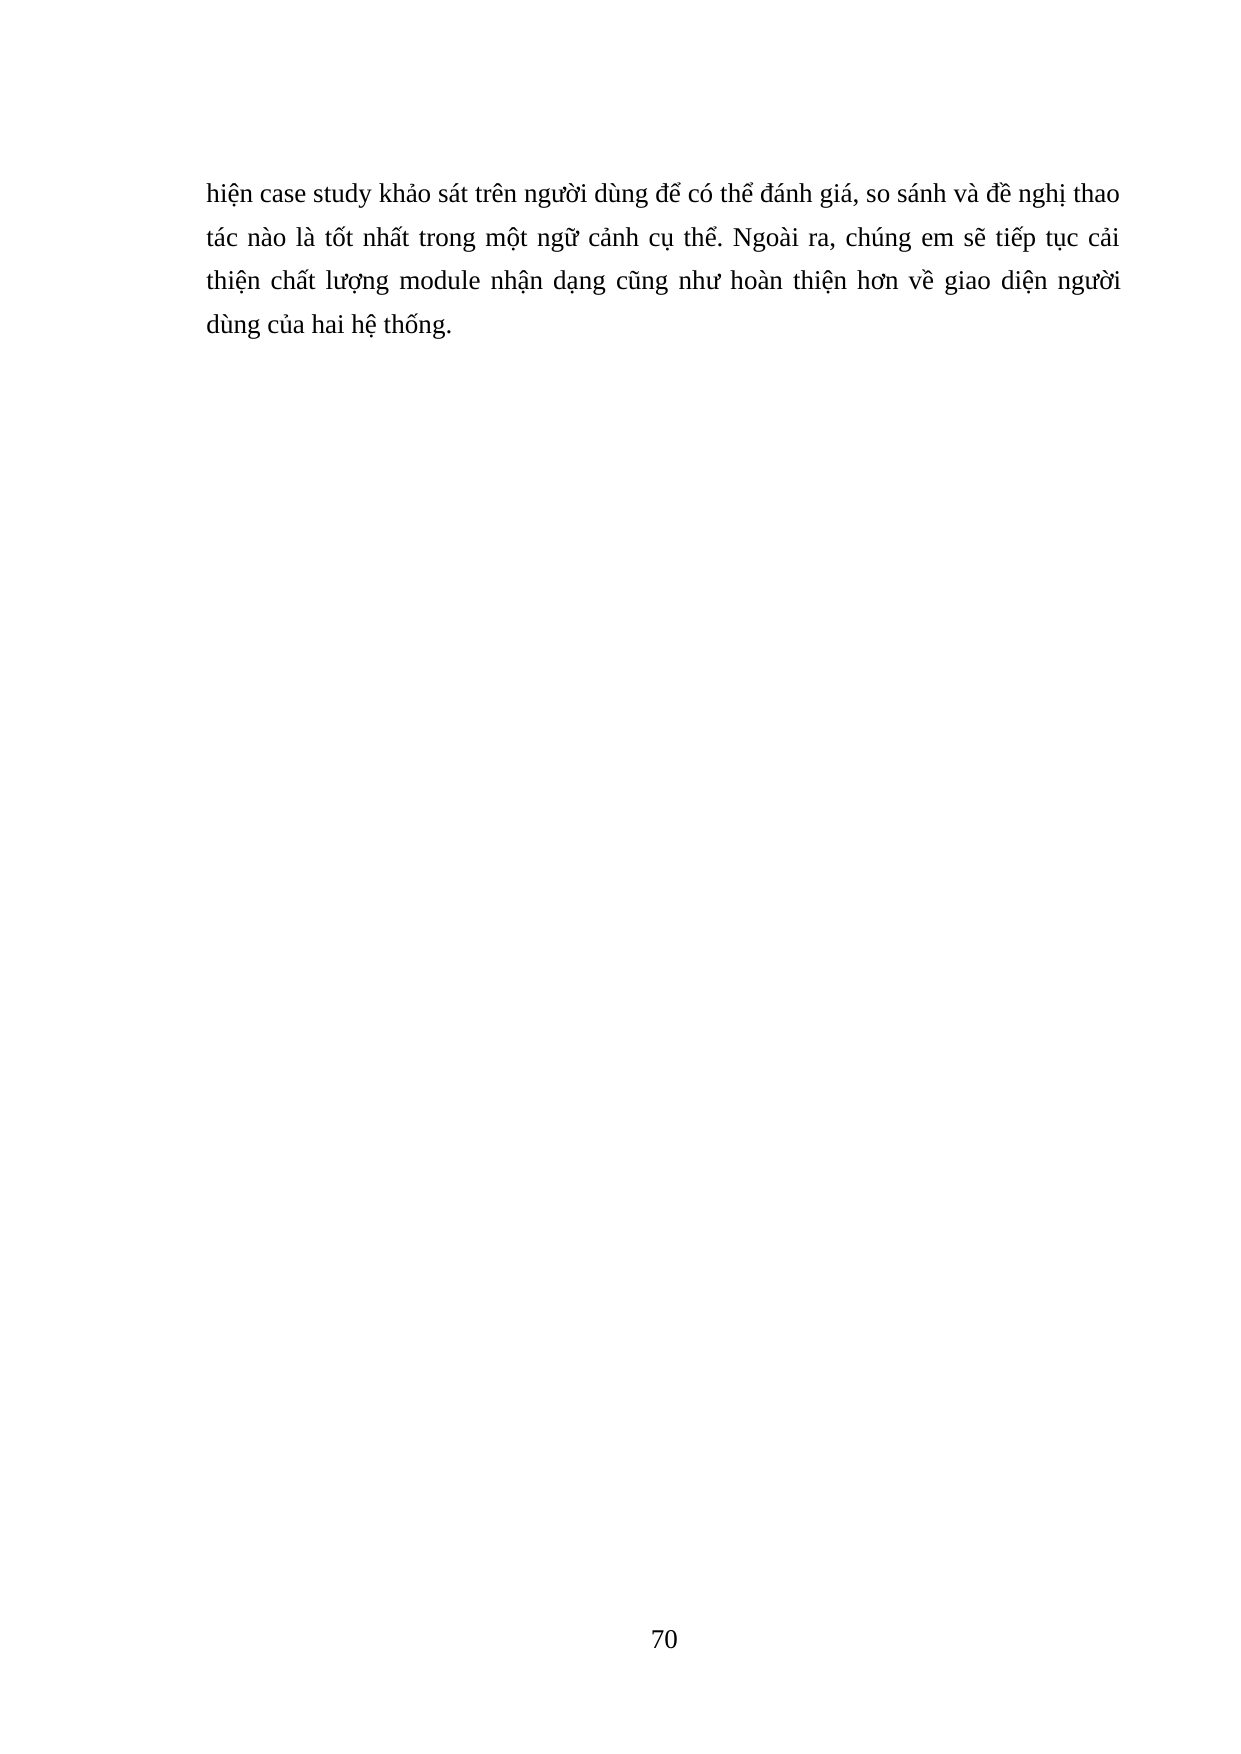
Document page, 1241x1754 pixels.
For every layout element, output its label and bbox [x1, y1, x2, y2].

text [206, 177, 1122, 339]
